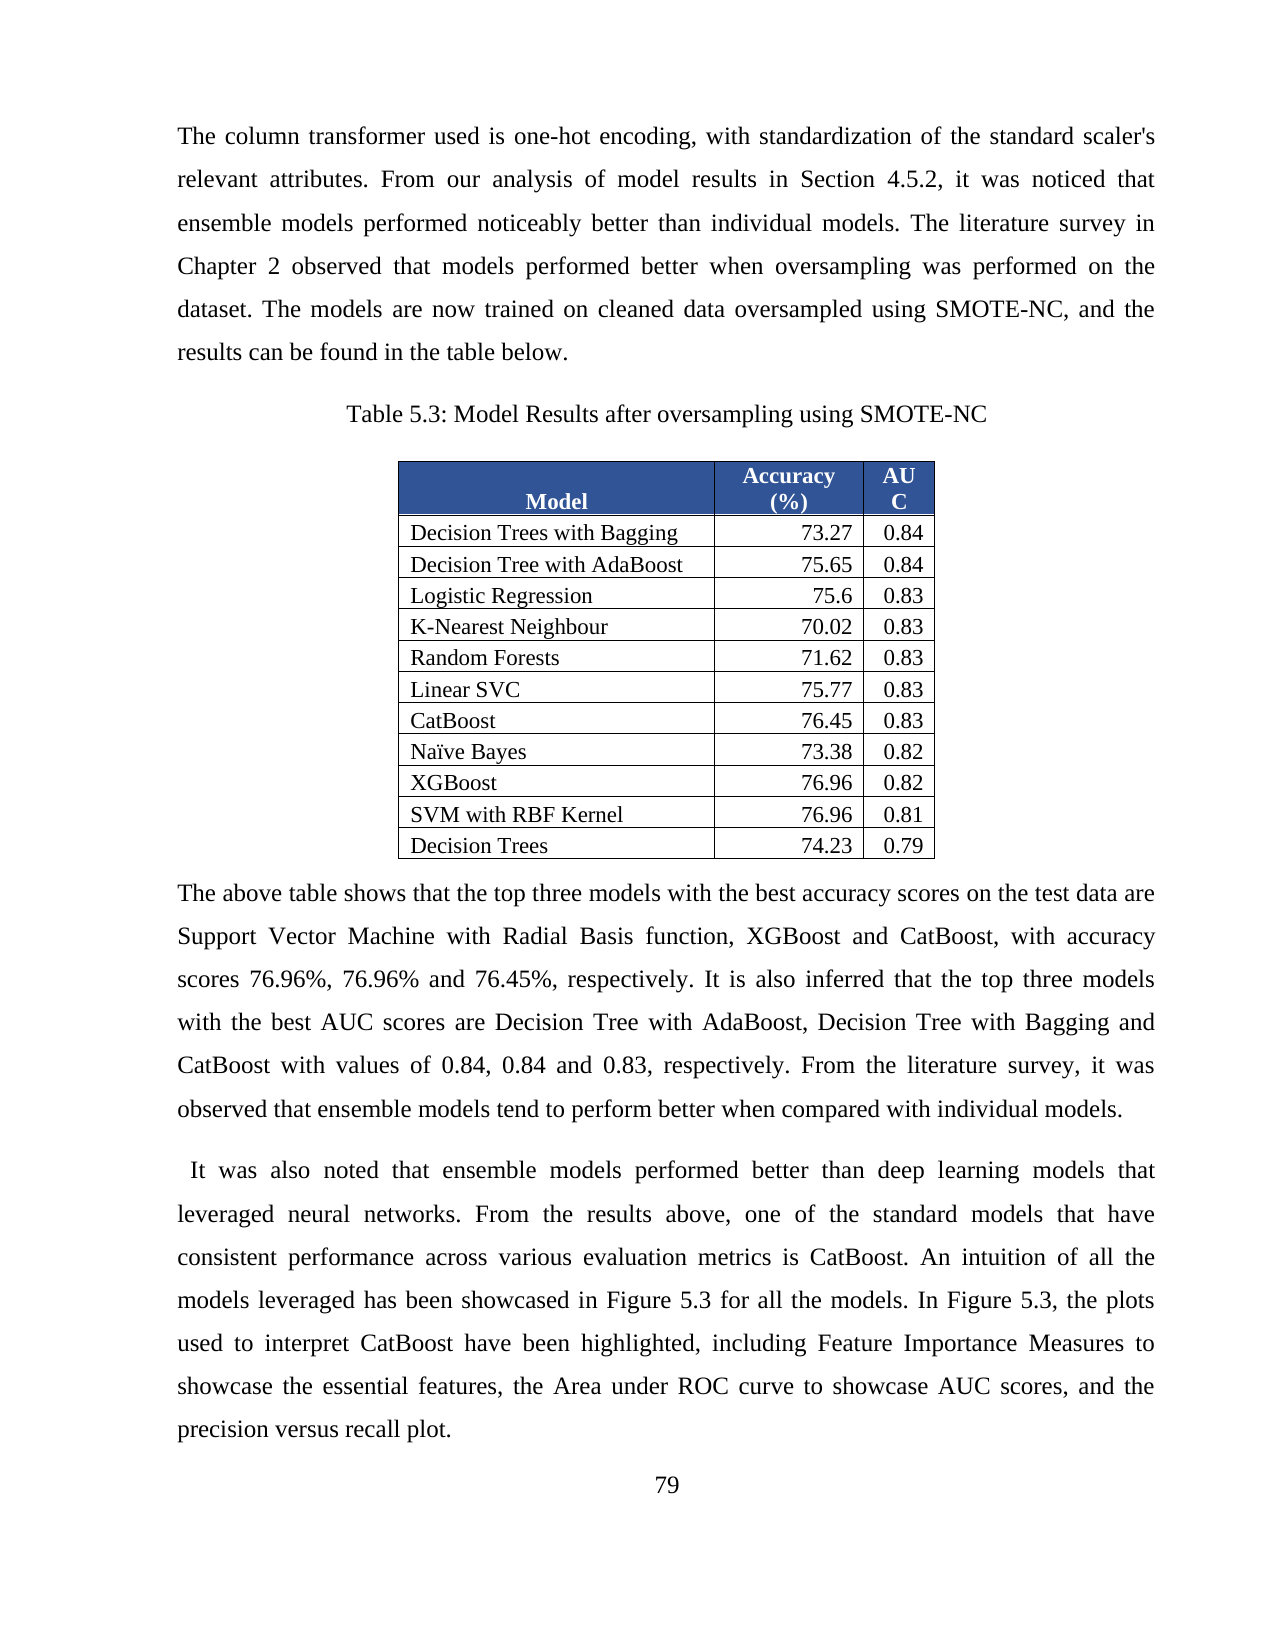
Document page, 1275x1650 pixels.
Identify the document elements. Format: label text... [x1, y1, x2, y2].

table_cell CatBoost [399, 703, 714, 733]
table_cell 76.96 [715, 766, 863, 796]
table_cell 0.83 [864, 641, 934, 671]
table_cell Decision Trees with Bagging [399, 516, 714, 546]
table_cell 0.83 [864, 578, 934, 608]
table_cell 0.83 [864, 703, 934, 733]
table_cell 0.84 [864, 516, 934, 546]
table_cell Naïve Bayes [399, 734, 714, 764]
table_cell 73.27 [715, 516, 863, 546]
table_cell 0.82 [864, 734, 934, 764]
table_header AUC [864, 462, 934, 514]
table_cell 74.23 [715, 828, 863, 858]
table_cell Random Forests [399, 641, 714, 671]
table_cell 0.83 [864, 672, 934, 702]
table_cell 76.96 [715, 797, 863, 827]
text Table 5.3: Model Results after oversampling using SMOTE-NC [177, 399, 1156, 428]
table_header Model [399, 462, 714, 514]
text It was also noted that ensemble models performed better than deep learning models that leveraged neural networks. From the results above, one of the standard models that have consistent performance across various evaluation metrics is CatBoost. An intuition of all the models leveraged has been showcased in Figure 5.3 for all the models. In Figure 5.3, the plots used to interpret CatBoost have been highlighted, including Feature Importance Measures to showcase the essential features, the Area under ROC curve to showcase AUC scores, and the precision versus recall plot. [177, 1156, 1156, 1443]
table_cell 0.82 [864, 766, 934, 796]
table_cell 0.83 [864, 609, 934, 639]
table_cell Decision Tree with AdaBoost [399, 547, 714, 577]
table_cell 75.6 [715, 578, 863, 608]
table_cell Linear SVC [399, 672, 714, 702]
text The column transformer used is one-hot encoding, with standardization of the standard scaler's relevant attributes. From our analysis of model results in Section 4.5.2, it was noticed that ensemble models performed noticeably better than individual models. The literature survey in Chapter 2 observed that models performed better when oversampling was performed on the dataset. The models are now trained on cleaned data oversampled using SMOTE-NC, and the results can be found in the table below. [177, 121, 1156, 366]
table_cell 75.77 [715, 672, 863, 702]
table_cell 70.02 [715, 609, 863, 639]
table_cell 0.79 [864, 828, 934, 858]
table_cell Decision Trees [399, 828, 714, 858]
table_header Accuracy (%) [715, 462, 863, 514]
table_cell 75.65 [715, 547, 863, 577]
table_cell 0.81 [864, 797, 934, 827]
table_cell K-Nearest Neighbour [399, 609, 714, 639]
table_cell 76.45 [715, 703, 863, 733]
table_cell 73.38 [715, 734, 863, 764]
table_cell 0.84 [864, 547, 934, 577]
text The above table shows that the top three models with the best accuracy scores on the test data are Support Vector Machine with Radial Basis function, XGBoost and CatBoost, with accuracy scores 76.96%, 76.96% and 76.45%, respectively. It is also inferred that the top three models with the best AUC scores are Decision Tree with AdaBoost, Decision Tree with Bagging and CatBoost with values of 0.84, 0.84 and 0.83, respectively. From the literature survey, it was observed that ensemble models tend to perform better when compared with individual models. [177, 878, 1156, 1122]
table_cell XGBoost [399, 766, 714, 796]
table_cell 71.62 [715, 641, 863, 671]
table_cell Logistic Regression [399, 578, 714, 608]
table_cell SVM with RBF Kernel [399, 797, 714, 827]
